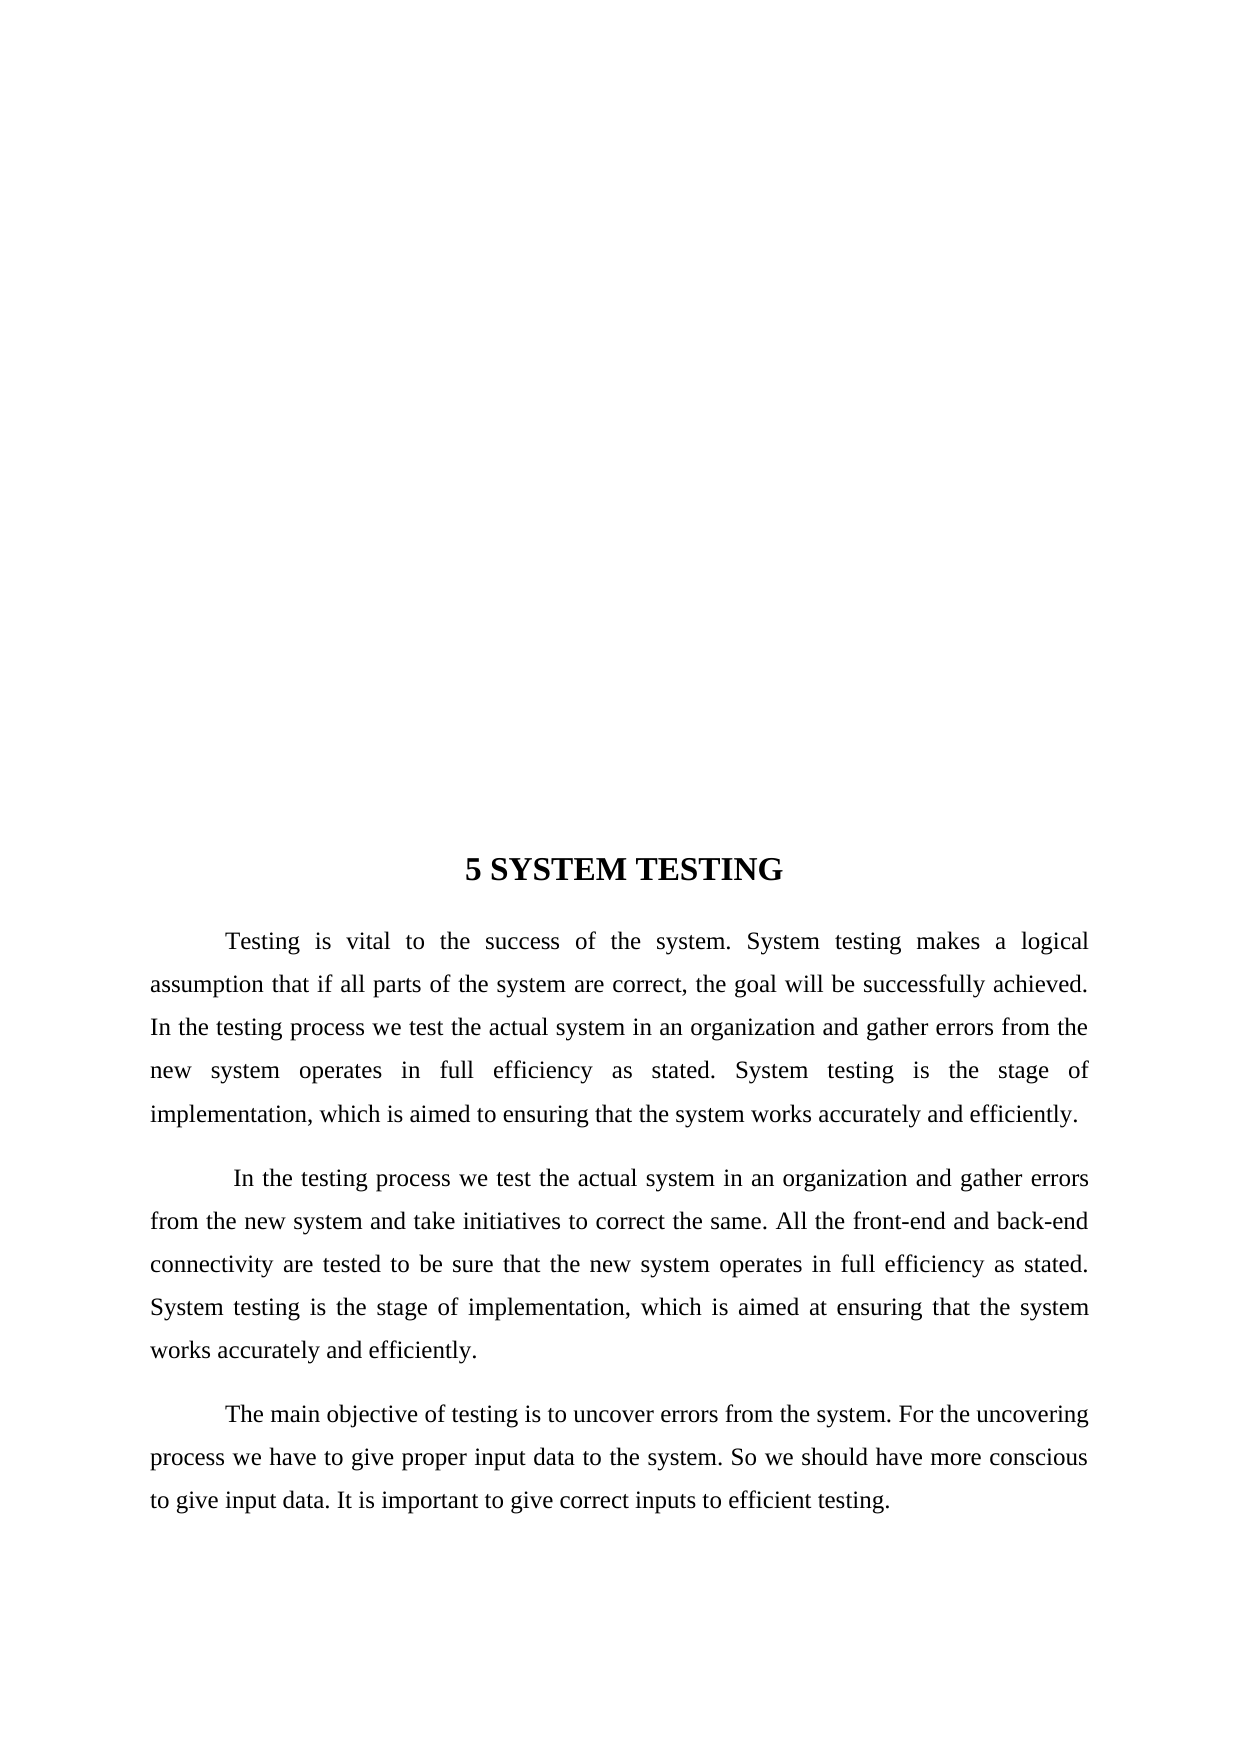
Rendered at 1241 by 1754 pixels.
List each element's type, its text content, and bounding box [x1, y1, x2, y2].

text In the testing process we test the actual system in an organization and gather errors from the new system and take initiatives to correct the same. All the front-end and back-end connectivity are tested to be sure that the new system operates in full efficiency as stated. System testing is the stage of implementation, which is aimed at ensuring that the system works accurately and efficiently. [150, 1163, 1090, 1364]
title 5 SYSTEM TESTING [150, 849, 1090, 888]
text The main objective of testing is to uncover errors from the system. For the uncovering process we have to give proper input data to the system. So we should have more conscious to give input data. It is important to give correct inputs to efficient testing. [150, 1399, 1090, 1514]
text Testing is vital to the success of the system. System testing makes a logical assumption that if all parts of the system are correct, the goal will be successfully achieved. In the testing process we test the actual system in an organization and gather errors from the new system operates in full efficiency as stated. System testing is the stage of implementation, which is aimed to ensuring that the system works accurately and efficiently. [150, 926, 1090, 1127]
